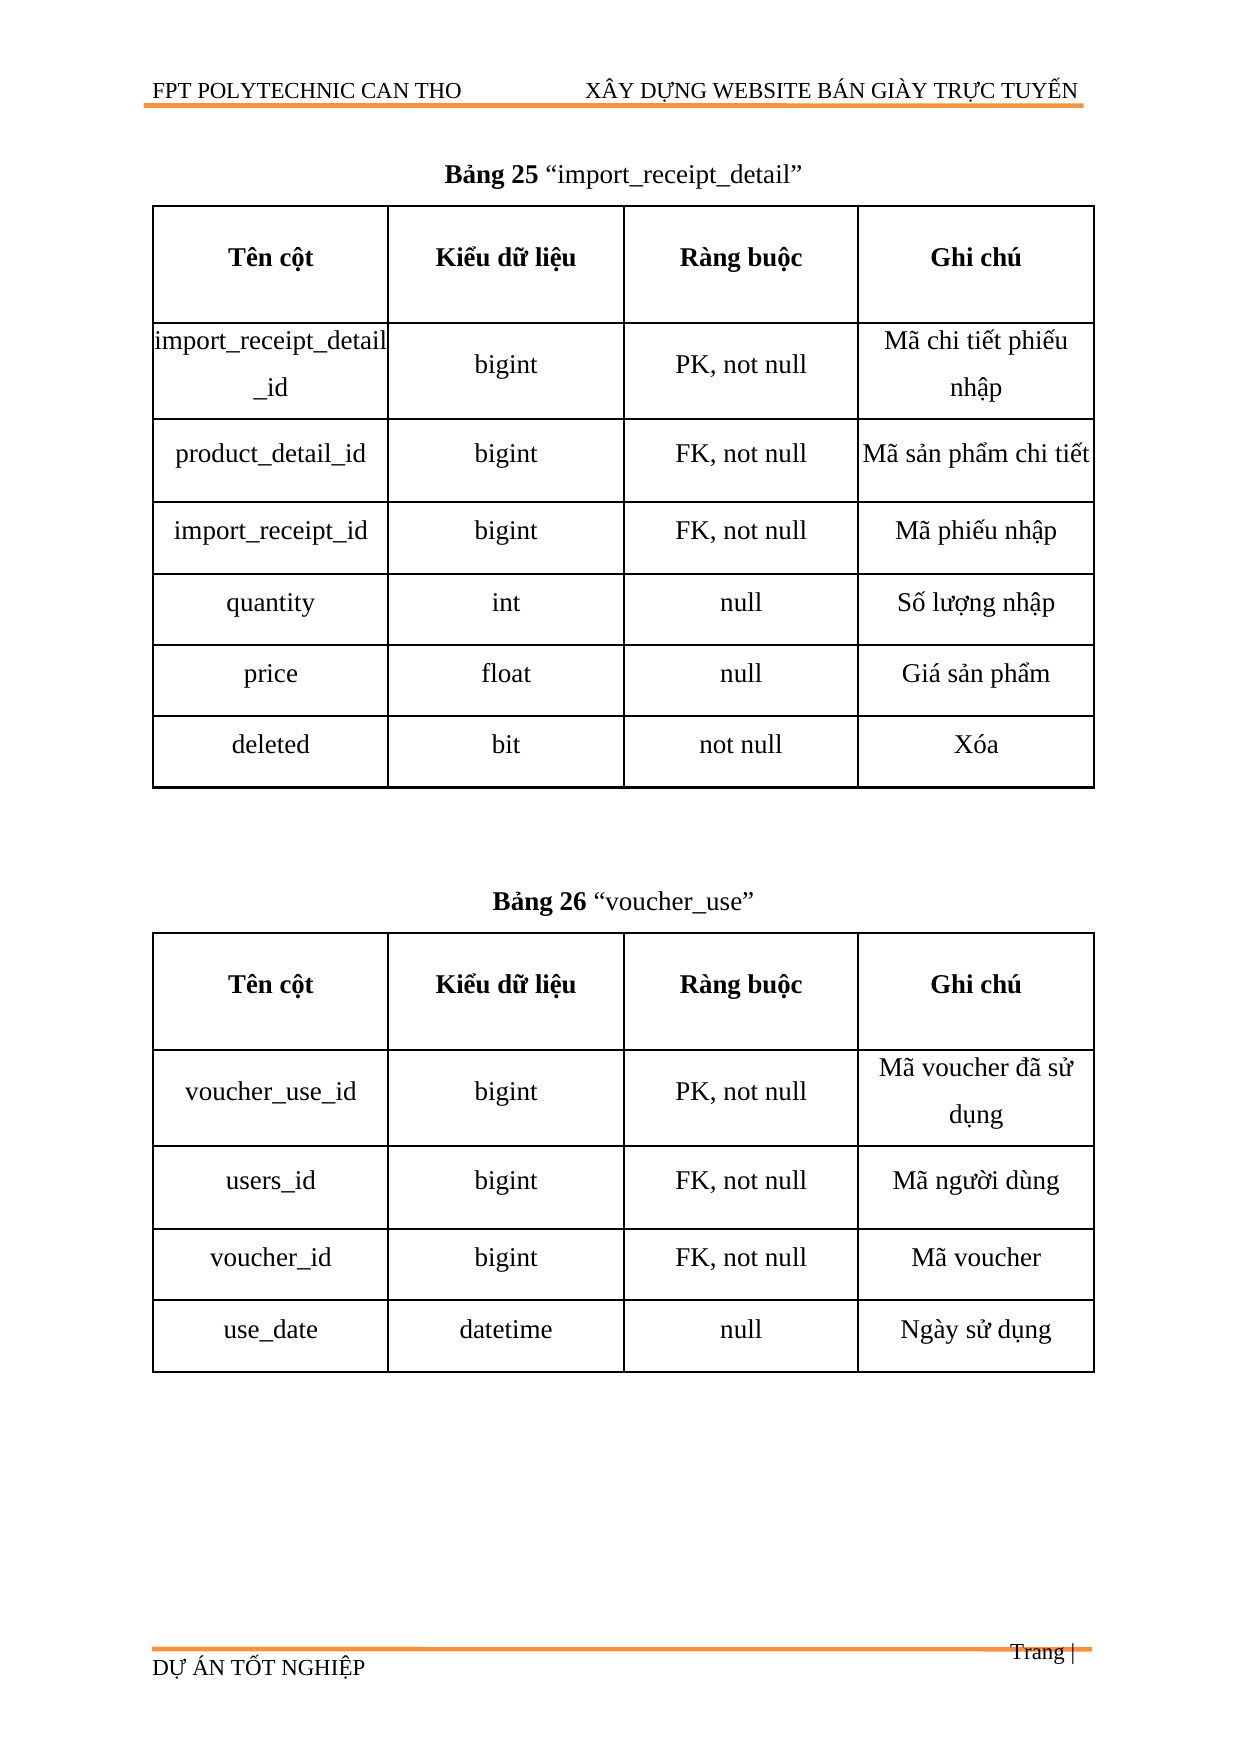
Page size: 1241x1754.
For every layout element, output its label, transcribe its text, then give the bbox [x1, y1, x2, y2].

table_header Kiểu dữ liệu [389, 934, 623, 1049]
table_cell Mã người dùng [859, 1147, 1093, 1228]
table_cell bit [389, 717, 623, 786]
table_cell not null [625, 717, 857, 786]
table_header Ràng buộc [625, 934, 857, 1049]
table_cell int [389, 575, 623, 644]
table_header Kiểu dữ liệu [389, 207, 623, 322]
table_cell price [154, 646, 387, 715]
table_cell FK, not null [625, 503, 857, 572]
table_cell Mã voucher đã sử dụng [859, 1051, 1093, 1145]
table_cell use_date [154, 1301, 387, 1371]
table_cell Mã sản phẩm chi tiết [859, 420, 1093, 501]
table_cell datetime [389, 1301, 623, 1371]
table_cell FK, not null [625, 420, 857, 501]
table_cell FK, not null [625, 1147, 857, 1228]
table_cell Ngày sử dụng [859, 1301, 1093, 1371]
table_cell import_receipt_detail_id [154, 324, 387, 418]
table_header Ghi chú [859, 207, 1093, 322]
table_cell bigint [389, 420, 623, 501]
table_header Tên cột [154, 934, 387, 1049]
table_header Tên cột [154, 207, 387, 322]
table_cell bigint [389, 1147, 623, 1228]
text Bảng 26 “voucher_use” [139, 885, 1107, 916]
table_cell Xóa [859, 717, 1093, 786]
table_cell users_id [154, 1147, 387, 1228]
table_cell quantity [154, 575, 387, 644]
table_cell Mã phiếu nhập [859, 503, 1093, 572]
table_cell bigint [389, 1051, 623, 1145]
table_cell import_receipt_id [154, 503, 387, 572]
table_cell float [389, 646, 623, 715]
table_cell voucher_use_id [154, 1051, 387, 1145]
table_cell bigint [389, 1230, 623, 1299]
table_cell null [625, 1301, 857, 1371]
table_header Ghi chú [859, 934, 1093, 1049]
table_cell bigint [389, 324, 623, 418]
table_cell Số lượng nhập [859, 575, 1093, 644]
table_cell null [625, 575, 857, 644]
table_cell product_detail_id [154, 420, 387, 501]
table_cell PK, not null [625, 324, 857, 418]
table_cell bigint [389, 503, 623, 572]
table_cell Mã voucher [859, 1230, 1093, 1299]
table_cell voucher_id [154, 1230, 387, 1299]
table_cell Mã chi tiết phiếu nhập [859, 324, 1093, 418]
table_cell FK, not null [625, 1230, 857, 1299]
table_cell null [625, 646, 857, 715]
table_cell Giá sản phẩm [859, 646, 1093, 715]
text Bảng 25 “import_receipt_detail” [139, 158, 1107, 189]
table_cell PK, not null [625, 1051, 857, 1145]
table_header Ràng buộc [625, 207, 857, 322]
table_cell deleted [154, 717, 387, 786]
